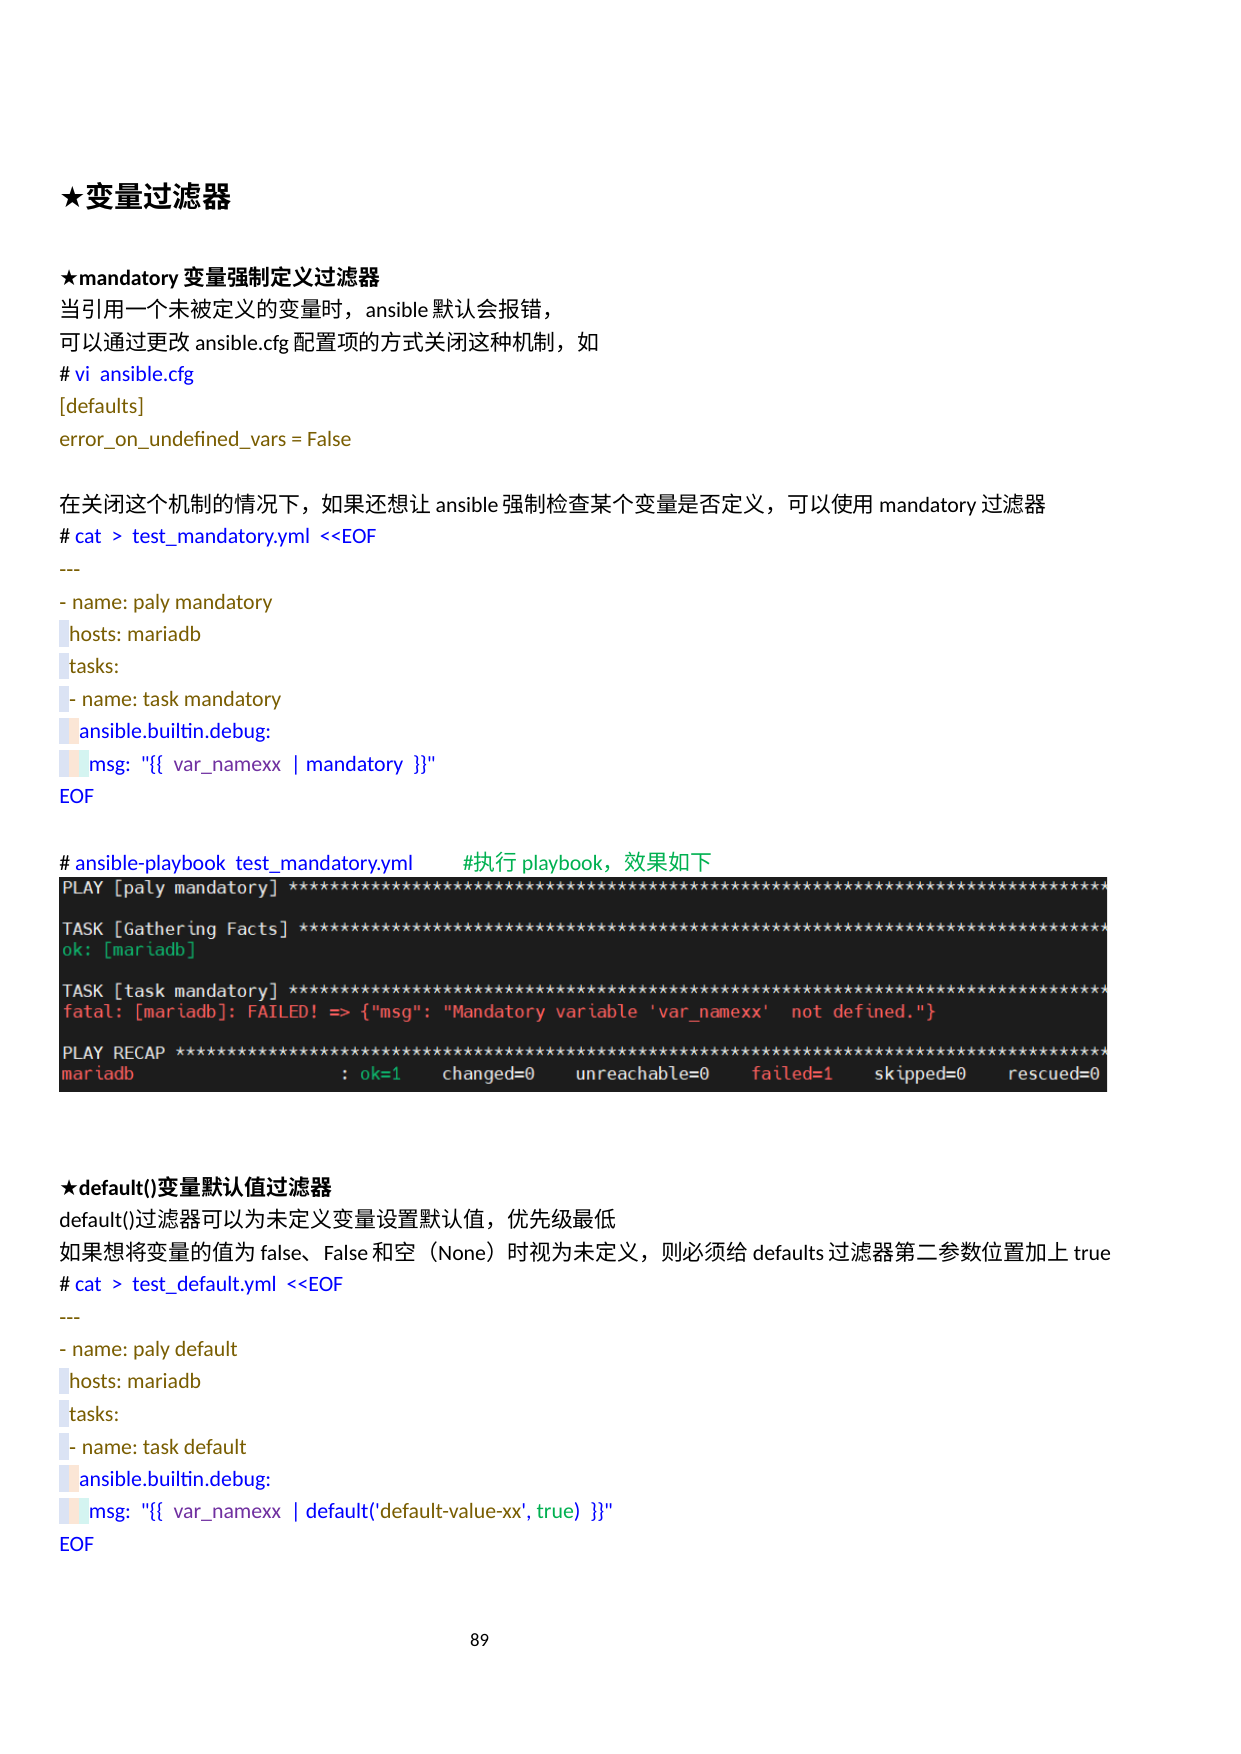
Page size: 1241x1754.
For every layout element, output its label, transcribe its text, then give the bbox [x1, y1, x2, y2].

text # cat > test_mandatory.yml <<EOF [59, 519, 1181, 552]
text EOF [59, 779, 1181, 812]
text tasks: [59, 649, 1181, 682]
text 如果想将变量的值为false、False和空（None）时视为未定义，则必须给defaults过滤器第二参数位置加上true [59, 1234, 1181, 1267]
text 可以通过更改ansible.cfg配置项的方式关闭这种机制，如 [59, 324, 1181, 357]
text # ansible-playbook test_mandatory.yml #执行playbook，效果如下 [59, 844, 1181, 877]
text tasks: [59, 1397, 1181, 1429]
text --- [59, 552, 1181, 584]
text ★mandatory变量强制定义过滤器 [59, 259, 1181, 292]
text ansible.builtin.debug: [59, 714, 1181, 747]
text msg: "{{ var_namexx | default('default-value-xx', true) }}" [59, 1494, 1181, 1527]
picture [59, 877, 1108, 1092]
text ★变量过滤器 [59, 162, 1181, 227]
text hosts: mariadb [59, 1364, 1181, 1397]
text msg: "{{ var_namexx | mandatory }}" [59, 747, 1181, 779]
text EOF [59, 1527, 1181, 1559]
text default()过滤器可以为未定义变量设置默认值，优先级最低 [59, 1202, 1181, 1234]
text error_on_undefined_vars = False [59, 422, 1181, 454]
text 当引用一个未被定义的变量时，ansible默认会报错， [59, 292, 1181, 324]
text ansible.builtin.debug: [59, 1462, 1181, 1494]
text [defaults] [59, 389, 1181, 422]
text # cat > test_default.yml <<EOF [59, 1267, 1181, 1299]
text hosts: mariadb [59, 617, 1181, 649]
text - name: task mandatory [59, 682, 1181, 714]
text 在关闭这个机制的情况下，如果还想让ansible强制检查某个变量是否定义，可以使用mandatory过滤器 [59, 487, 1181, 519]
text - name: task default [59, 1429, 1181, 1462]
text ★default()变量默认值过滤器 [59, 1169, 1181, 1202]
text - name: paly default [59, 1332, 1181, 1364]
text # vi ansible.cfg [59, 357, 1181, 389]
text - name: paly mandatory [59, 584, 1181, 617]
text --- [59, 1299, 1181, 1332]
